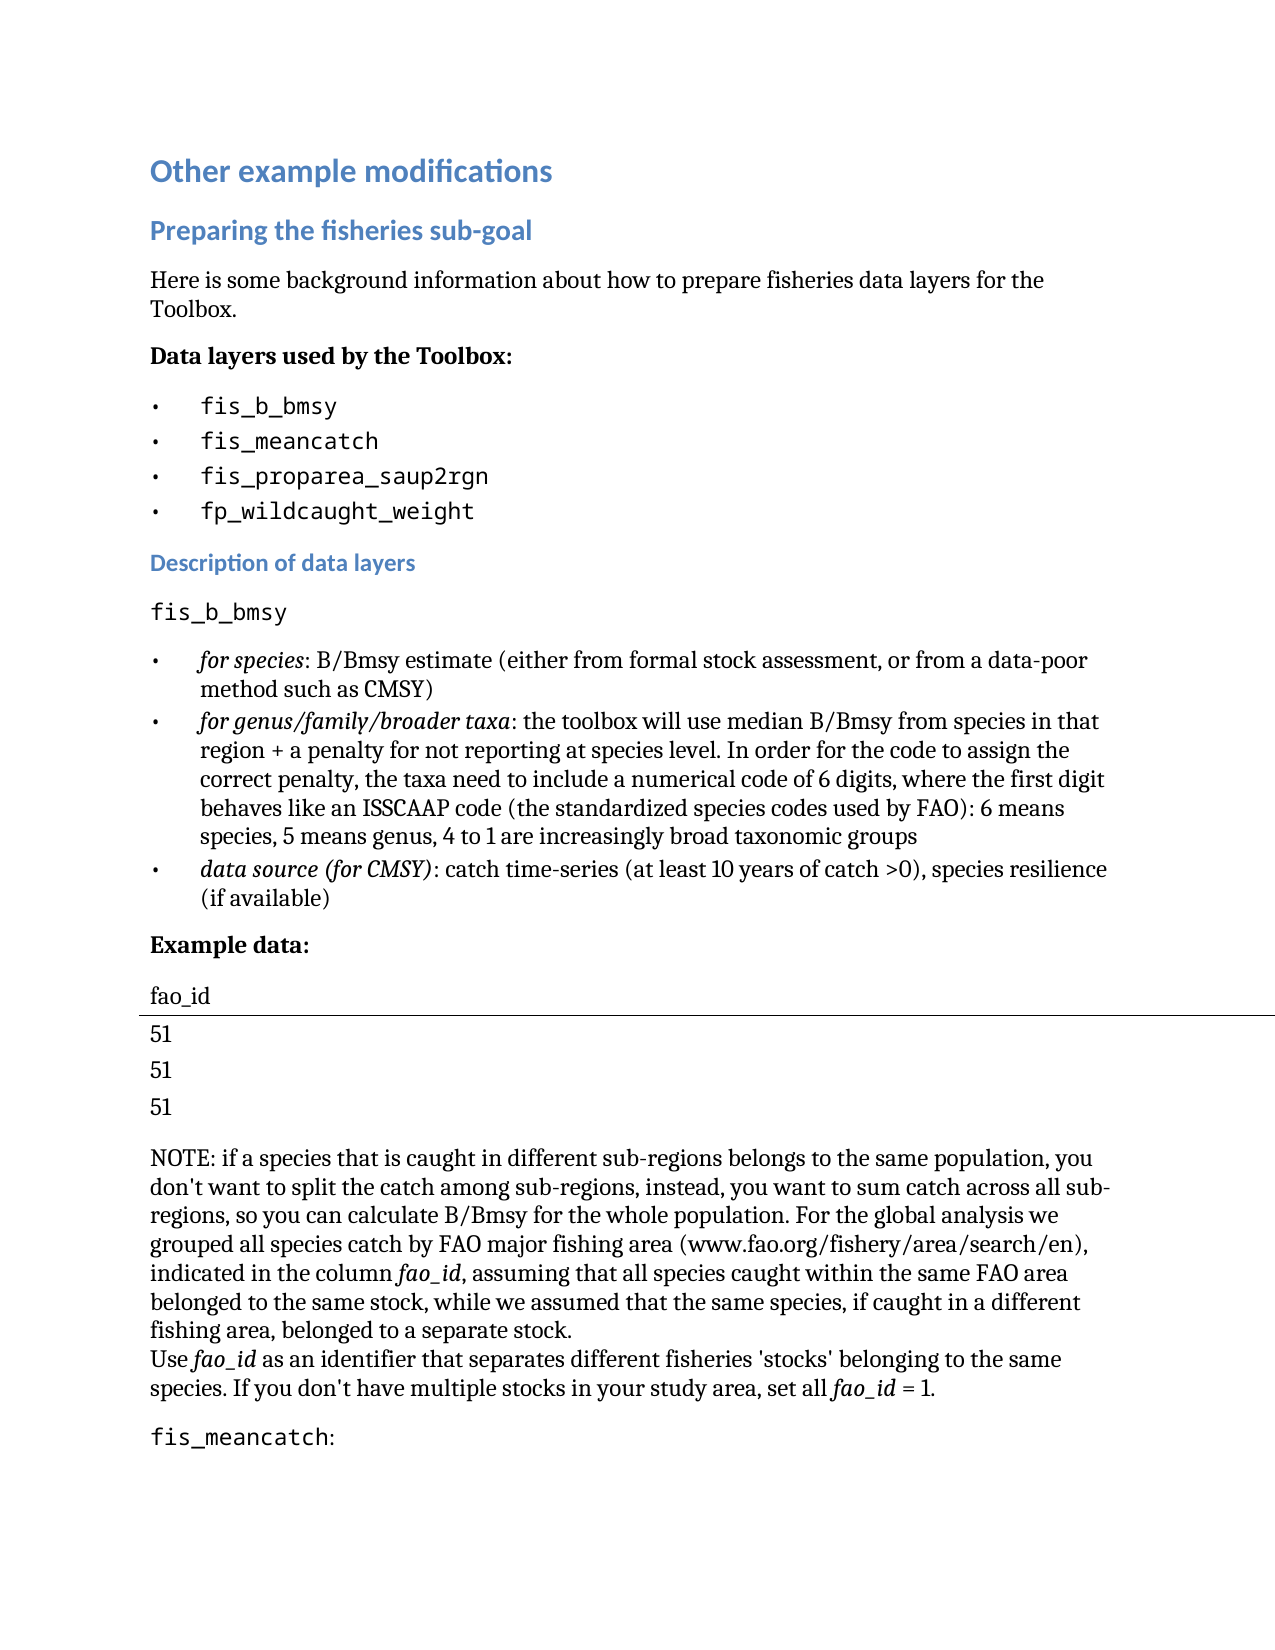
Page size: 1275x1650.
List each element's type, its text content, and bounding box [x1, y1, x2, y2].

list fis_b_bmsy [150, 390, 1125, 421]
table_cell 51 [139, 1016, 1275, 1053]
table_header fao_id [139, 979, 1275, 1015]
table_cell 51 [139, 1053, 1275, 1089]
text Example data: [150, 931, 1125, 960]
subtitle Other example modifications [150, 150, 1125, 191]
text Here is some background information about how to prepare fisheries data layers for the Toolbox. [150, 266, 1125, 323]
subtitle Description of data layers [150, 547, 1125, 577]
text fis_meancatch: [150, 1421, 1125, 1453]
text Data layers used by the Toolbox: [150, 342, 1125, 371]
table_cell 51 [139, 1089, 1275, 1125]
subtitle Preparing the fisheries sub-goal [150, 212, 1125, 247]
text fis_b_bmsy [150, 596, 1125, 627]
list for genus/family/broader taxa: the toolbox will use median B/Bmsy from species in that region + a penalty for not reporting at species level. In order for the code to assign the correct penalty, the taxa need to include a numerical code of 6 digits, where the first digit behaves like an ISSCAAP code (the standardized species codes used by FAO): 6 means species, 5 means genus, 4 to 1 are increasingly broad taxonomic groups [150, 707, 1125, 851]
text NOTE: if a species that is caught in different sub-regions belongs to the same population, you don't want to split the catch among sub-regions, instead, you want to sum catch across all sub-regions, so you can calculate B/Bmsy for the whole population. For the global analysis we grouped all species catch by FAO major fishing area (www.fao.org/fishery/area/search/en), indicated in the column fao_id, assuming that all species caught within the same FAO area belonged to the same stock, while we assumed that the same species, if caught in a different fishing area, belonged to a separate stock. Use fao_id as an identifier that separates different fisheries 'stocks' belonging to the same species. If you don't have multiple stocks in your study area, set all fao_id = 1. [150, 1144, 1125, 1403]
list fp_wildcaught_weight [150, 495, 1125, 526]
list for species: B/Bmsy estimate (either from formal stock assessment, or from a data-poor method such as CMSY) [150, 646, 1125, 703]
list fis_proparea_saup2rgn [150, 460, 1125, 491]
list fis_meancatch [150, 425, 1125, 456]
list data source (for CMSY): catch time-series (at least 10 years of catch >0), species resilience (if available) [150, 855, 1125, 912]
